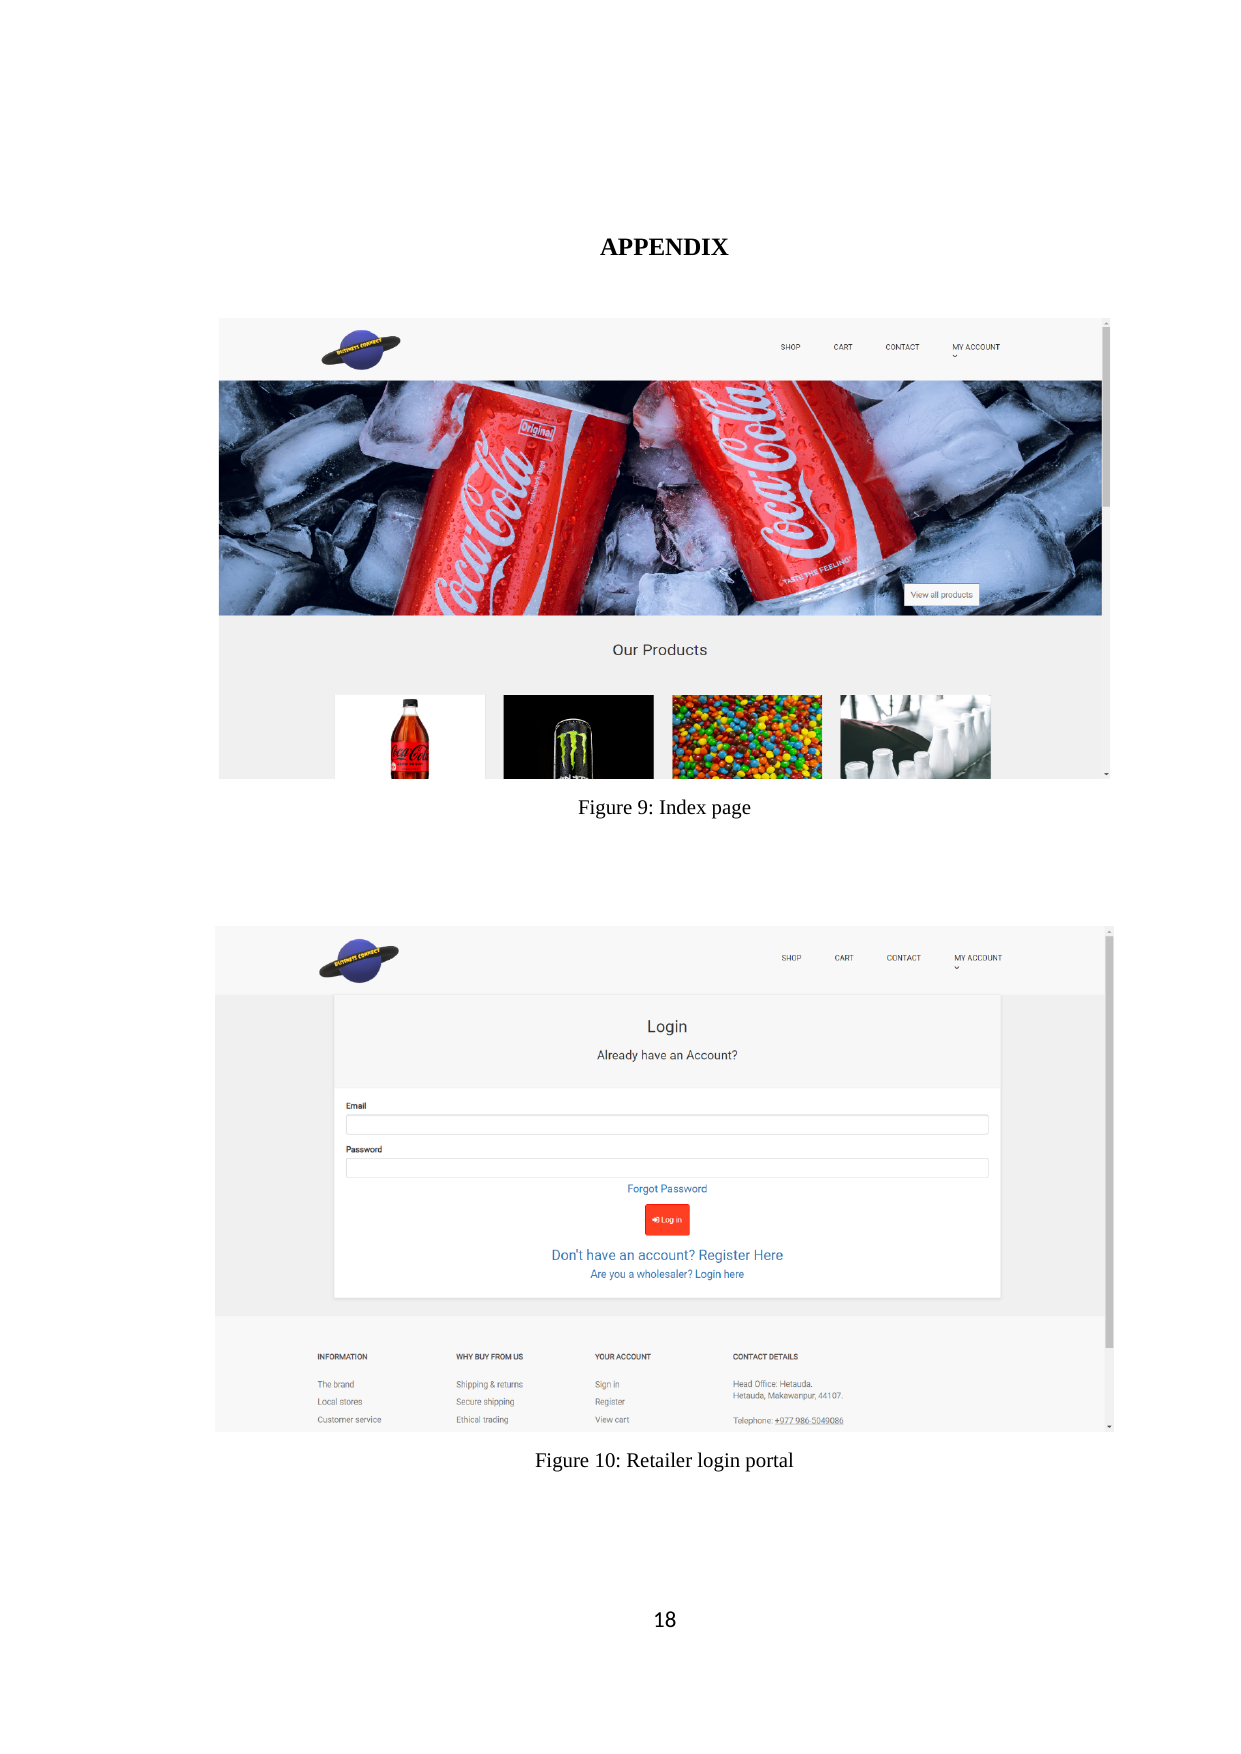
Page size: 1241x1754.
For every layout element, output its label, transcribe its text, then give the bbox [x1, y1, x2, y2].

subtitle APPENDIX [207, 232, 1122, 261]
picture [218, 318, 1110, 779]
text Figure 9: Index page [207, 795, 1122, 819]
picture [215, 926, 1114, 1432]
text Figure 10: Retailer login portal [207, 1448, 1122, 1472]
